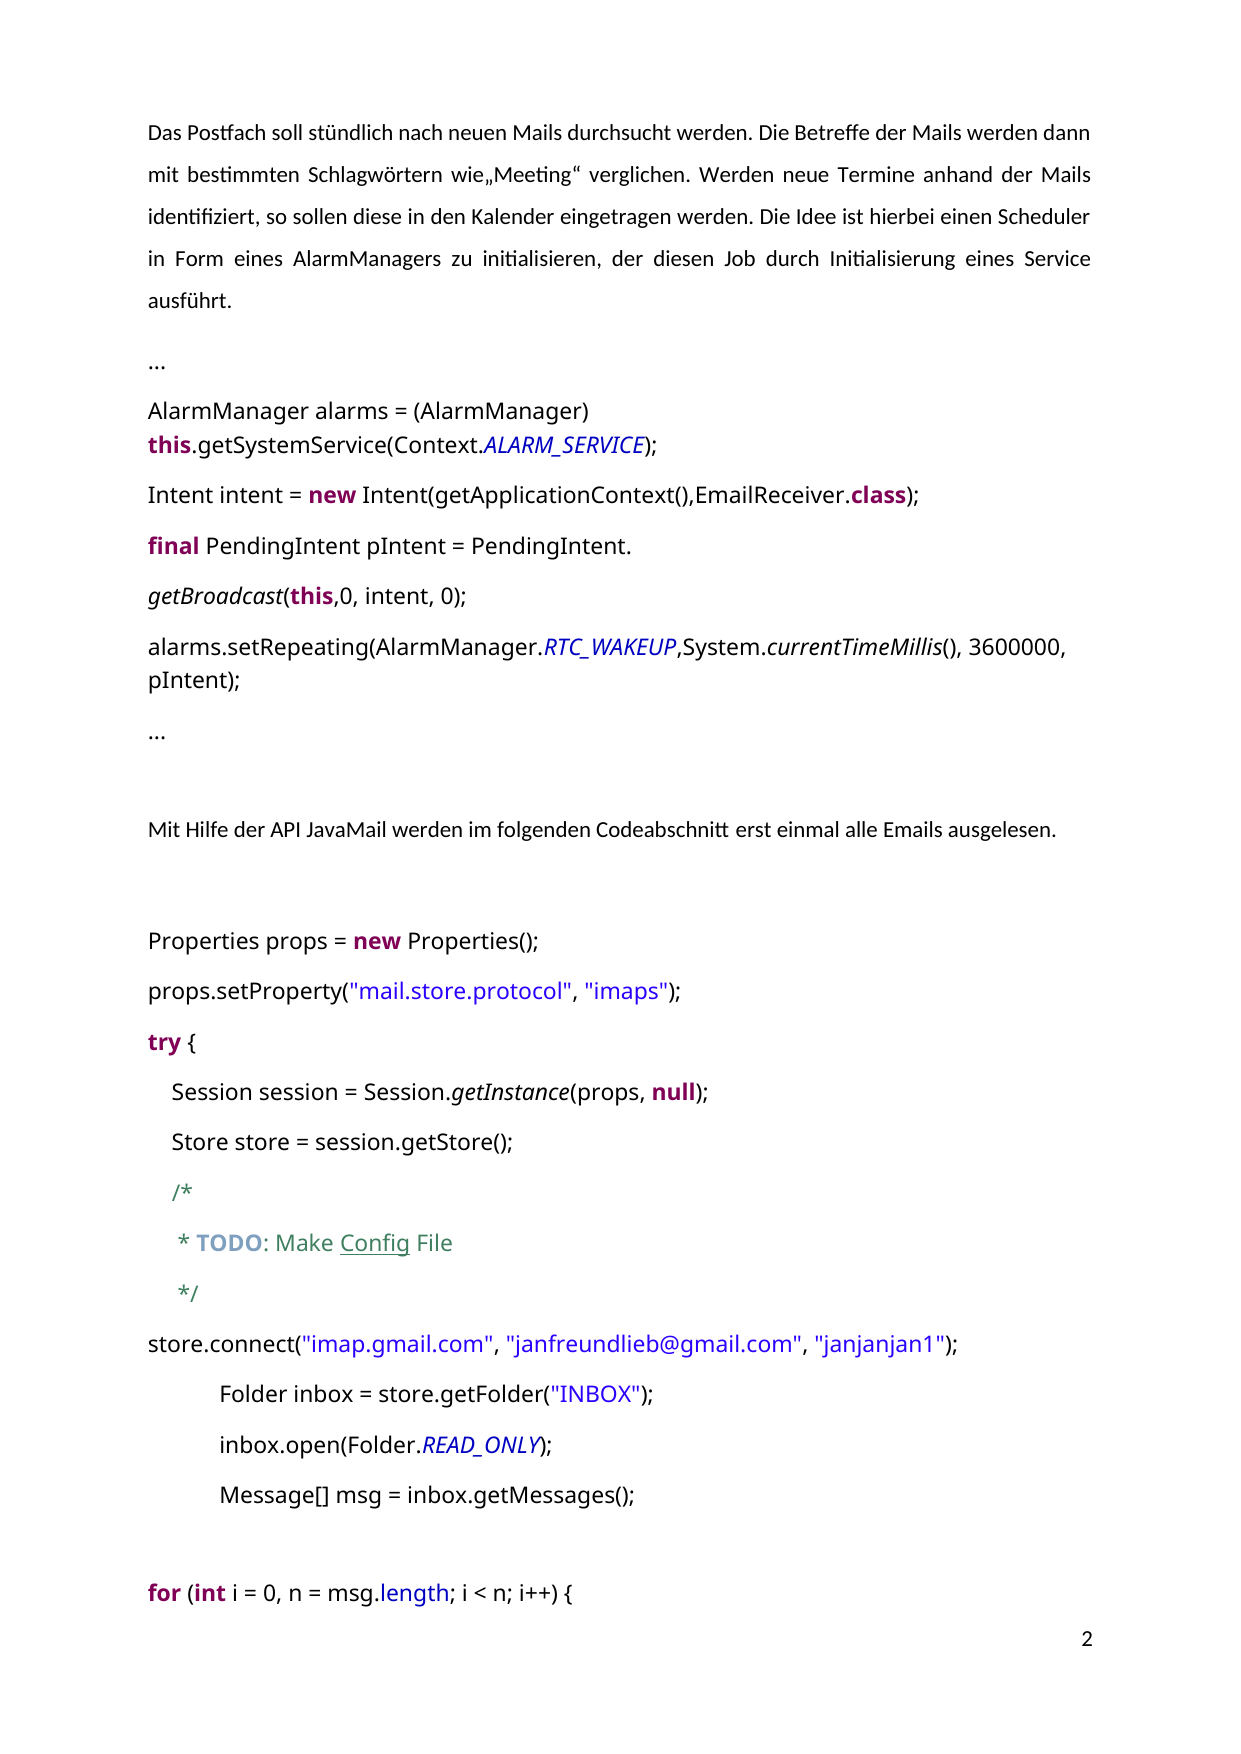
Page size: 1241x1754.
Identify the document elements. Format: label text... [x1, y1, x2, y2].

text * TODO: Make Config File [148, 1227, 1092, 1258]
text final PendingIntent pIntent = PendingIntent. [148, 530, 1092, 561]
text inbox.open(Folder.READ_ONLY); [148, 1429, 1092, 1460]
text Folder inbox = store.getFolder("INBOX"); [148, 1378, 1092, 1409]
text props.setProperty("mail.store.protocol", "imaps"); [148, 975, 1092, 1006]
text store.connect("imap.gmail.com", "janfreundlieb@gmail.com", "janjanjan1"); [148, 1328, 1092, 1359]
text AlarmManager alarms = (AlarmManager) this.getSystemService(Context.ALARM_SERVICE); [148, 395, 1092, 460]
text ... [148, 345, 1092, 376]
text try { [148, 1025, 1092, 1057]
text /* [148, 1177, 1092, 1208]
text Intent intent = new Intent(getApplicationContext(),EmailReceiver.class); [148, 479, 1092, 511]
text ... [148, 715, 1092, 746]
text getBroadcast(this,0, intent, 0); [148, 580, 1092, 611]
text alarms.setRepeating(AlarmManager.RTC_WAKEUP,System.currentTimeMillis(), 3600000, pIntent); [148, 631, 1092, 696]
text Store store = session.getStore(); [148, 1126, 1092, 1157]
text Properties props = new Properties(); [148, 924, 1092, 956]
text */ [148, 1277, 1092, 1309]
text Session session = Session.getInstance(props, null); [148, 1076, 1092, 1107]
text Das Postfach soll stündlich nach neuen Mails durchsucht werden. Die Betreffe der Mails werden dann mit bestimmten Schlagwörtern wie„Meeting“ verglichen. Werden neue Termine anhand der Mails identifiziert, so sollen diese in den Kalender eingetragen werden. Die Idee ist hierbei einen Scheduler in Form eines AlarmManagers zu initialisieren, der diesen Job durch Initialisierung eines Service ausführt. [148, 118, 1092, 314]
text Message[] msg = inbox.getMessages(); [148, 1479, 1092, 1510]
text Mit Hilfe der API JavaMail werden im folgenden Codeabschnitt erst einmal alle Emails ausgelesen. [148, 816, 1092, 843]
text for (int i = 0, n = msg.length; i < n; i++) { [148, 1576, 1092, 1608]
